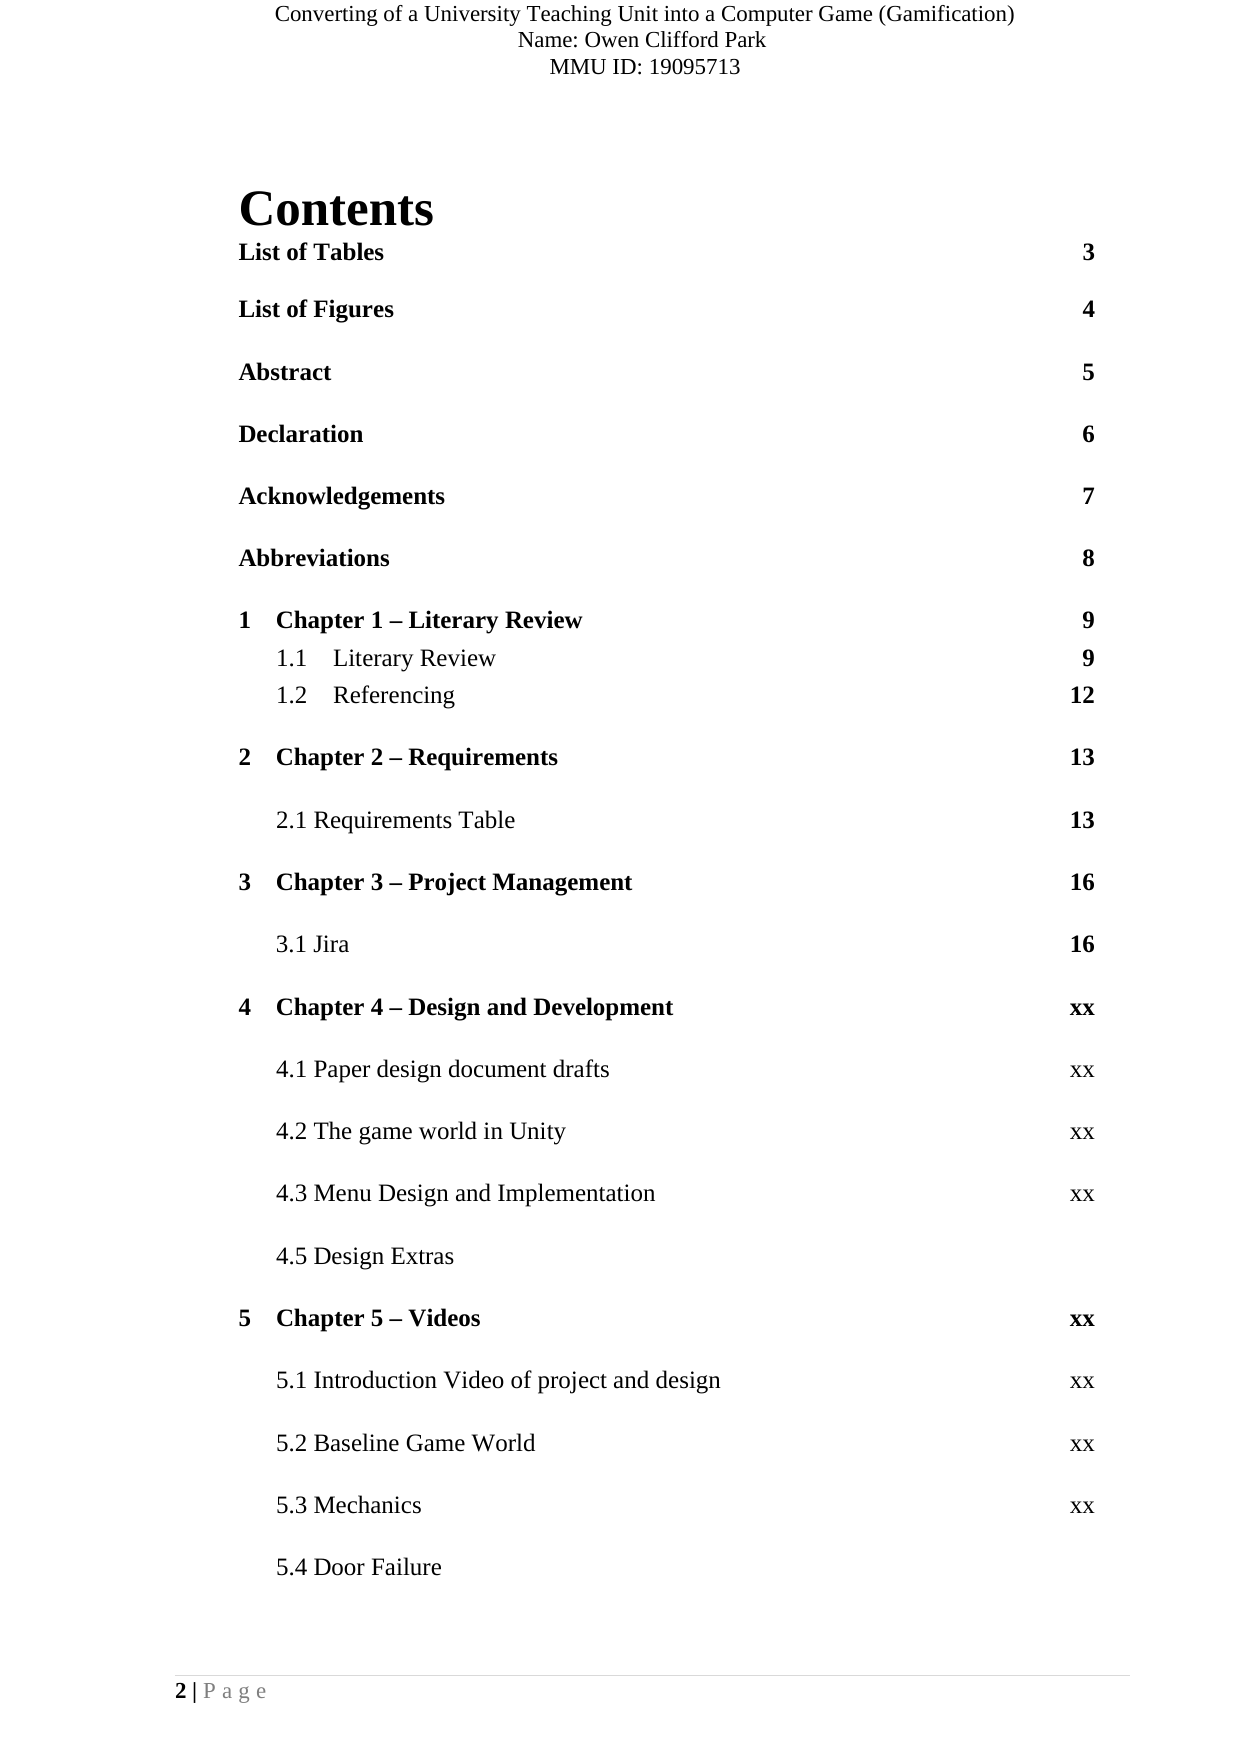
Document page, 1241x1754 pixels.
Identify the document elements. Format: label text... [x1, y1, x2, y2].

subtitle Contents [175, 178, 1130, 237]
